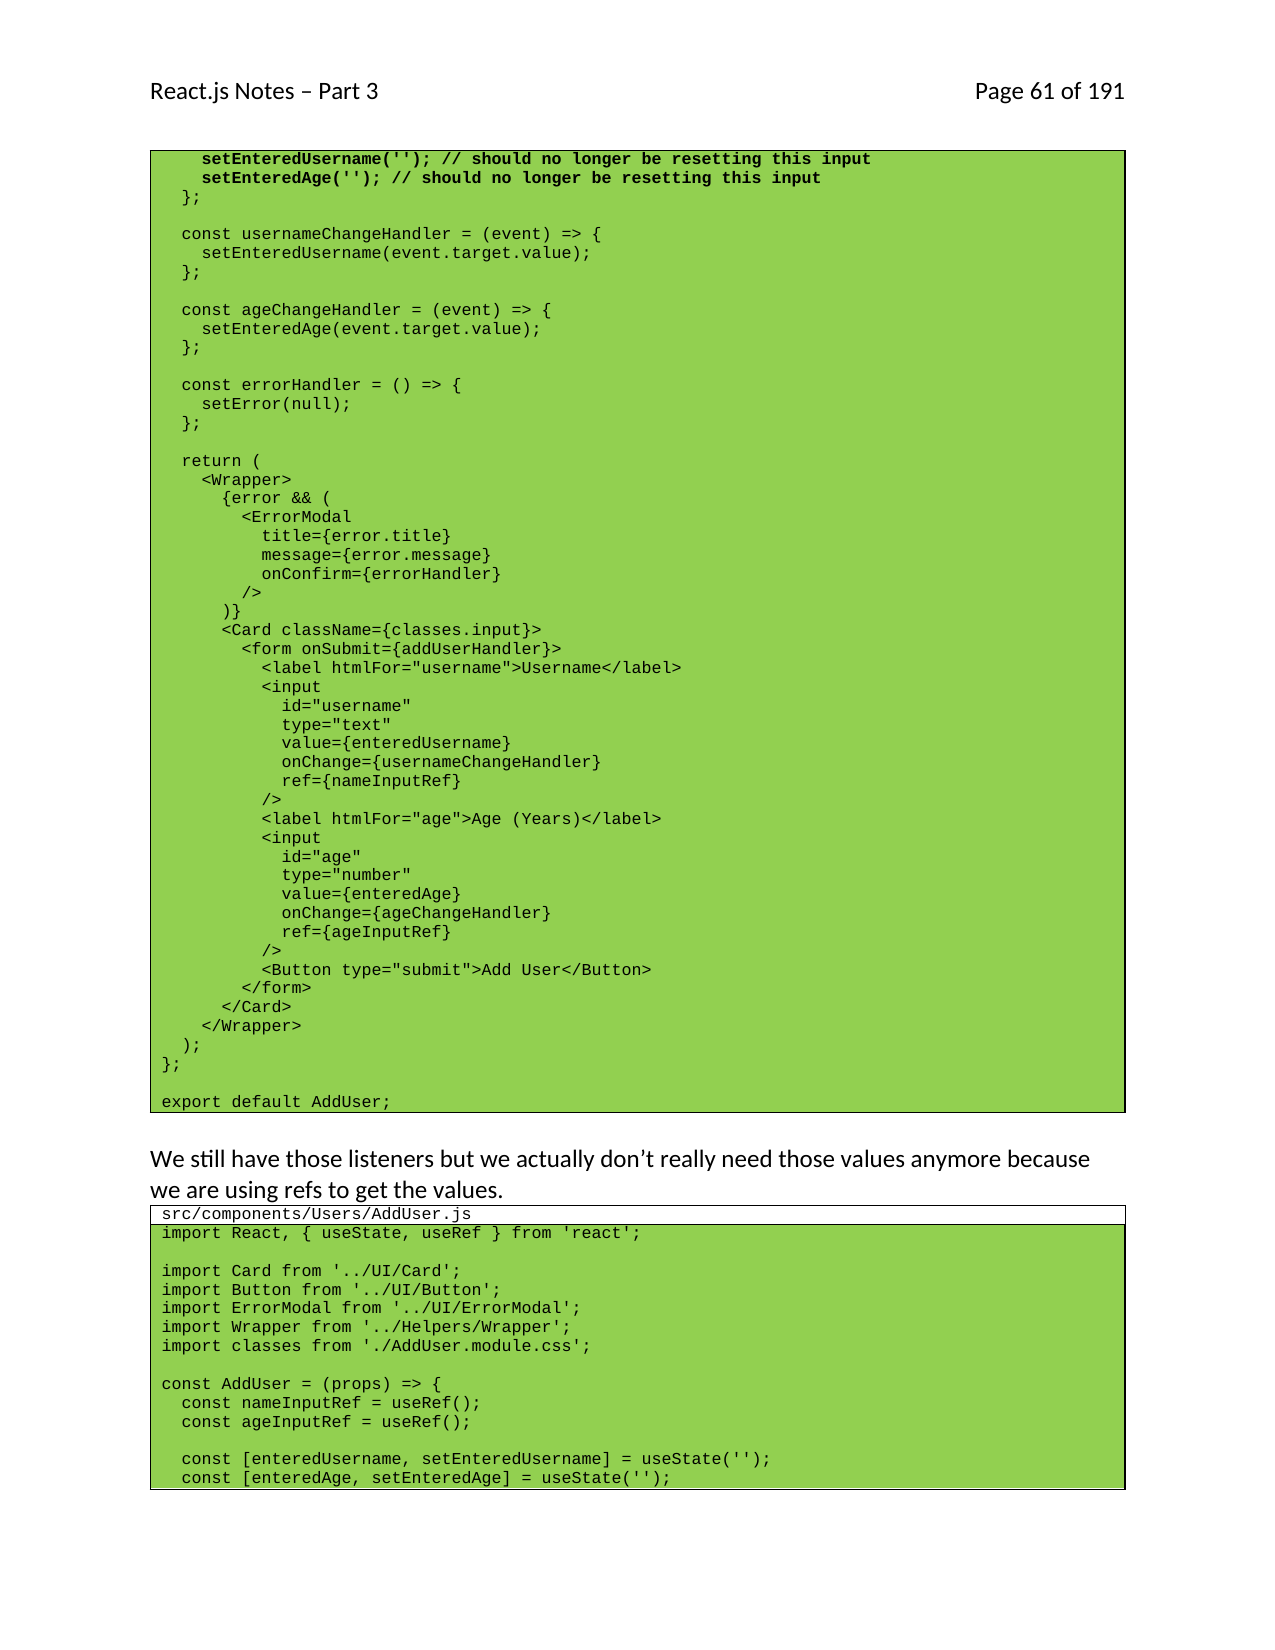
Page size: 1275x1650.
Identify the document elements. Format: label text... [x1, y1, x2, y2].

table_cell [151, 1225, 1124, 1488]
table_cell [151, 151, 1124, 1112]
text We still have those listeners but we actually don’t really need those values anymore because we are using refs to get the values. [150, 1144, 1125, 1205]
table_header src/components/Users/AddUser.js [151, 1206, 1125, 1224]
